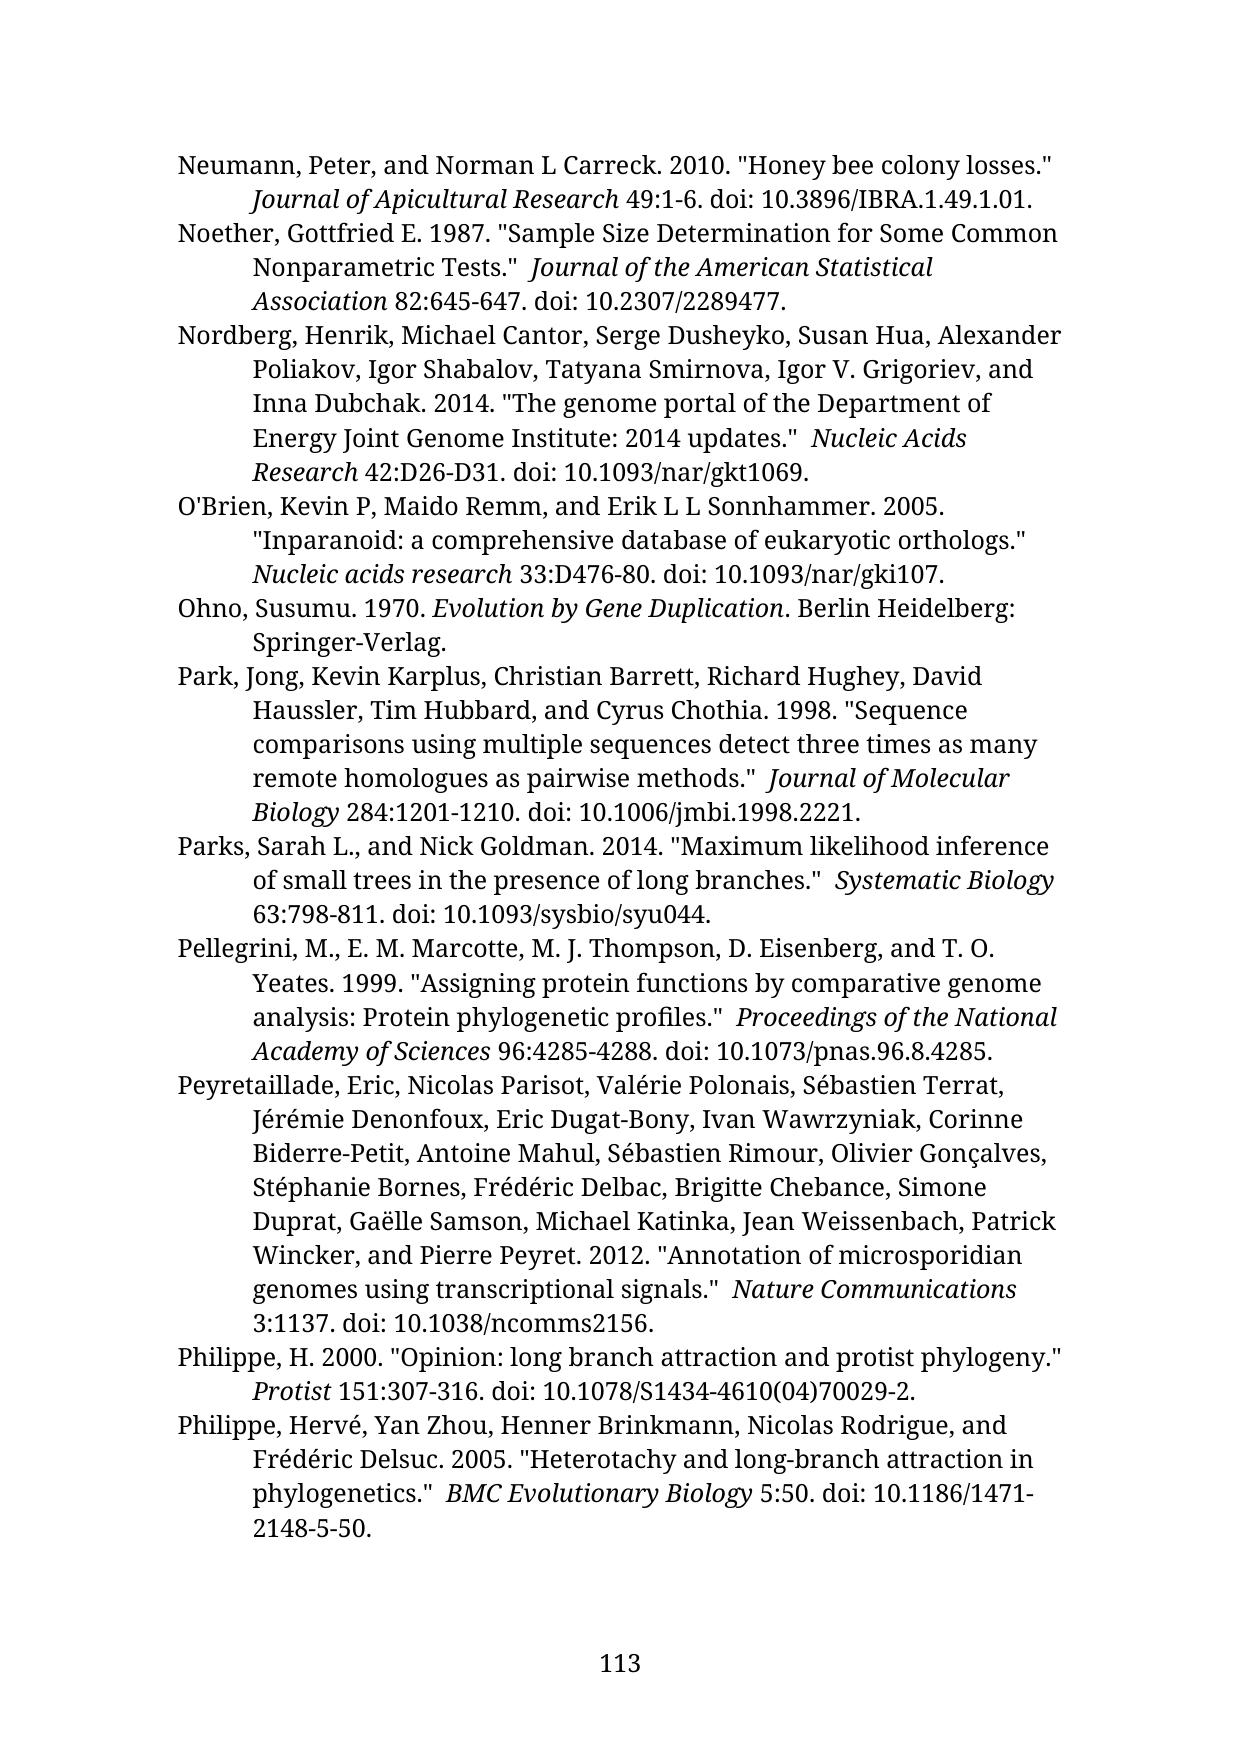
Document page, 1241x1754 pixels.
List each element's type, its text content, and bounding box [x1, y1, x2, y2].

text Philippe, H. 2000. "Opinion: long branch attraction and protist phylogeny." Protist 151:307-316. doi: 10.1078/S1434-4610(04)70029-2. [177, 1340, 1063, 1408]
text Peyretaillade, Eric, Nicolas Parisot, Valérie Polonais, Sébastien Terrat, Jérémie Denonfoux, Eric Dugat-Bony, Ivan Wawrzyniak, Corinne Biderre-Petit, Antoine Mahul, Sébastien Rimour, Olivier Gonçalves, Stéphanie Bornes, Frédéric Delbac, Brigitte Chebance, Simone Duprat, Gaëlle Samson, Michael Katinka, Jean Weissenbach, Patrick Wincker, and Pierre Peyret. 2012. "Annotation of microsporidian genomes using transcriptional signals." Nature Communications 3:1137. doi: 10.1038/ncomms2156. [177, 1067, 1063, 1340]
text Philippe, Hervé, Yan Zhou, Henner Brinkmann, Nicolas Rodrigue, and Frédéric Delsuc. 2005. "Heterotachy and long-branch attraction in phylogenetics." BMC Evolutionary Biology 5:50. doi: 10.1186/1471-2148-5-50. [177, 1408, 1063, 1544]
text Nordberg, Henrik, Michael Cantor, Serge Dusheyko, Susan Hua, Alexander Poliakov, Igor Shabalov, Tatyana Smirnova, Igor V. Grigoriev, and Inna Dubchak. 2014. "The genome portal of the Department of Energy Joint Genome Institute: 2014 updates." Nucleic Acids Research 42:D26-D31. doi: 10.1093/nar/gkt1069. [177, 318, 1063, 488]
text Parks, Sarah L., and Nick Goldman. 2014. "Maximum likelihood inference of small trees in the presence of long branches." Systematic Biology 63:798-811. doi: 10.1093/sysbio/syu044. [177, 829, 1063, 931]
text Pellegrini, M., E. M. Marcotte, M. J. Thompson, D. Eisenberg, and T. O. Yeates. 1999. "Assigning protein functions by comparative genome analysis: Protein phylogenetic profiles." Proceedings of the National Academy of Sciences 96:4285-4288. doi: 10.1073/pnas.96.8.4285. [177, 931, 1063, 1067]
text Ohno, Susumu. 1970. Evolution by Gene Duplication. Berlin Heidelberg: Springer-Verlag. [177, 591, 1063, 659]
text Noether, Gottfried E. 1987. "Sample Size Determination for Some Common Nonparametric Tests." Journal of the American Statistical Association 82:645-647. doi: 10.2307/2289477. [177, 216, 1063, 318]
text Neumann, Peter, and Norman L Carreck. 2010. "Honey bee colony losses." Journal of Apicultural Research 49:1-6. doi: 10.3896/IBRA.1.49.1.01. [177, 148, 1063, 216]
text Park, Jong, Kevin Karplus, Christian Barrett, Richard Hughey, David Haussler, Tim Hubbard, and Cyrus Chothia. 1998. "Sequence comparisons using multiple sequences detect three times as many remote homologues as pairwise methods." Journal of Molecular Biology 284:1201-1210. doi: 10.1006/jmbi.1998.2221. [177, 659, 1063, 829]
text O'Brien, Kevin P, Maido Remm, and Erik L L Sonnhammer. 2005. "Inparanoid: a comprehensive database of eukaryotic orthologs." Nucleic acids research 33:D476-80. doi: 10.1093/nar/gki107. [177, 488, 1063, 591]
